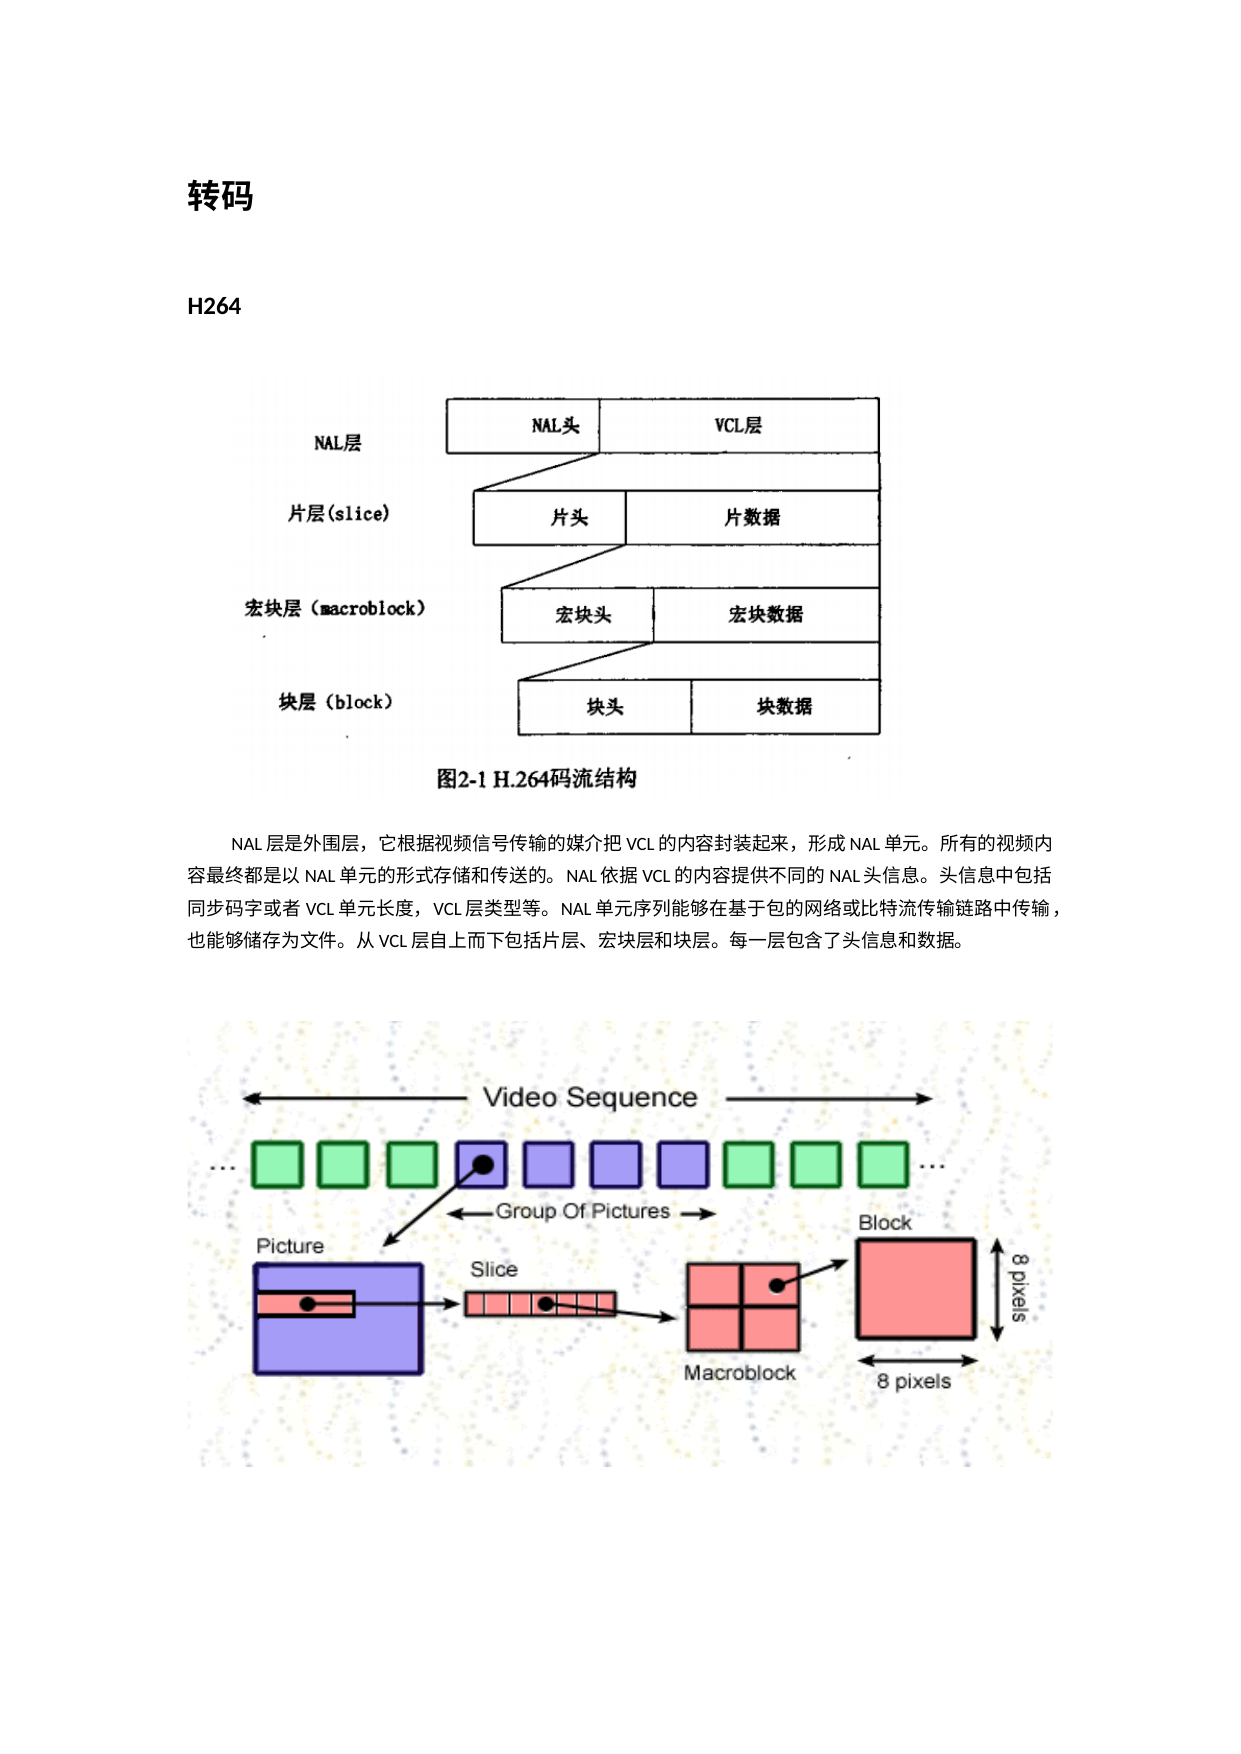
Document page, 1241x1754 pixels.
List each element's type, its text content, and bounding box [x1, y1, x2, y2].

picture [187, 1021, 1053, 1467]
subtitle 转码 [187, 162, 1053, 227]
text NAL层是外围层，它根据视频信号传输的媒介把VCL的内容封装起来，形成NAL单元。所有的视频内容最终都是以NAL单元的形式存储和传送的。NAL依据VCL的内容提供不同的NAL头信息。头信息中包括同步码字或者VCL单元长度，VCL层类型等。NAL单元序列能够在基于包的网络或比特流传输链路中传输，也能够储存为文件。从VCL层自上而下包括片层、宏块层和块层。每一层包含了头信息和数据。 [187, 826, 1053, 956]
picture [231, 371, 904, 798]
subtitle H264 [187, 289, 1053, 322]
